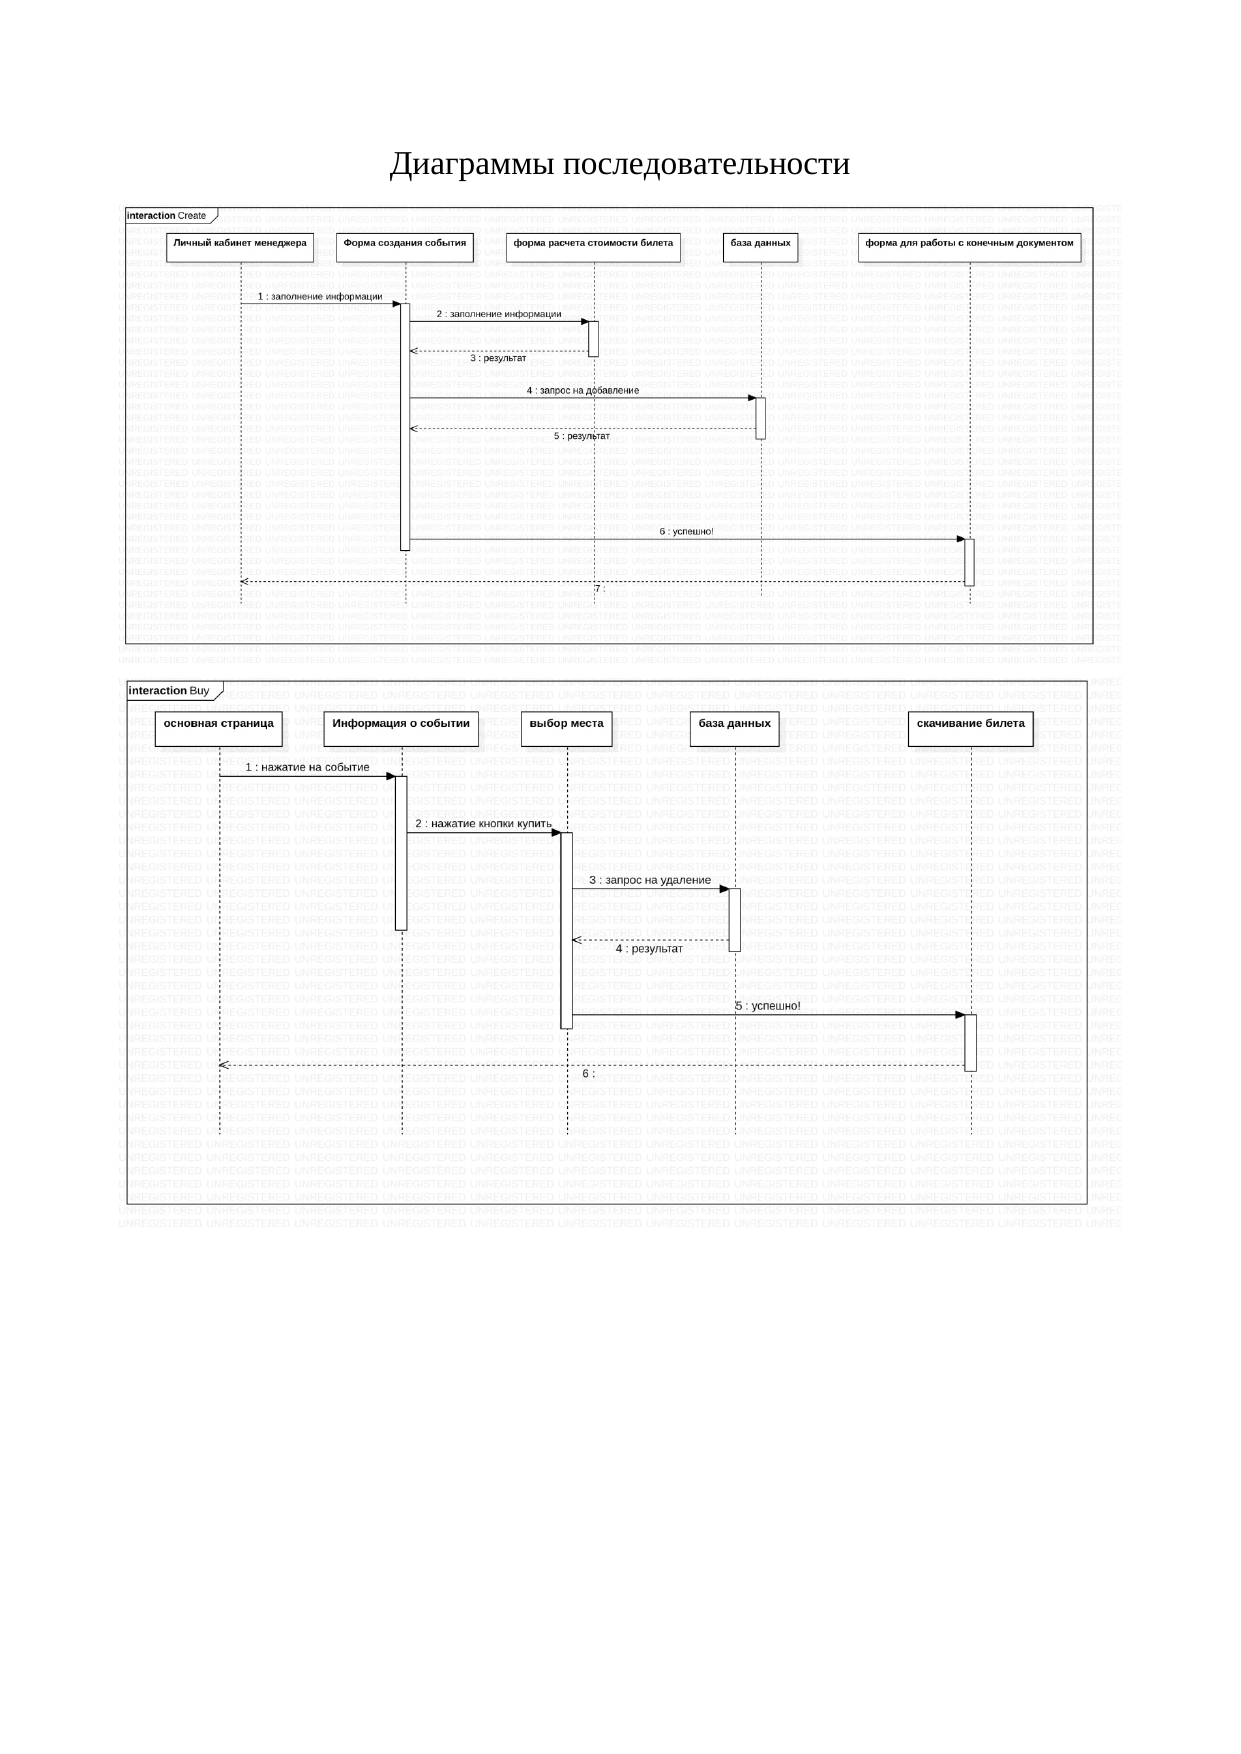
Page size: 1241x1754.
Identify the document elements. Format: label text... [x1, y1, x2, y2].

text Диаграммы последовательности [118, 143, 1122, 181]
picture [118, 200, 1122, 1239]
